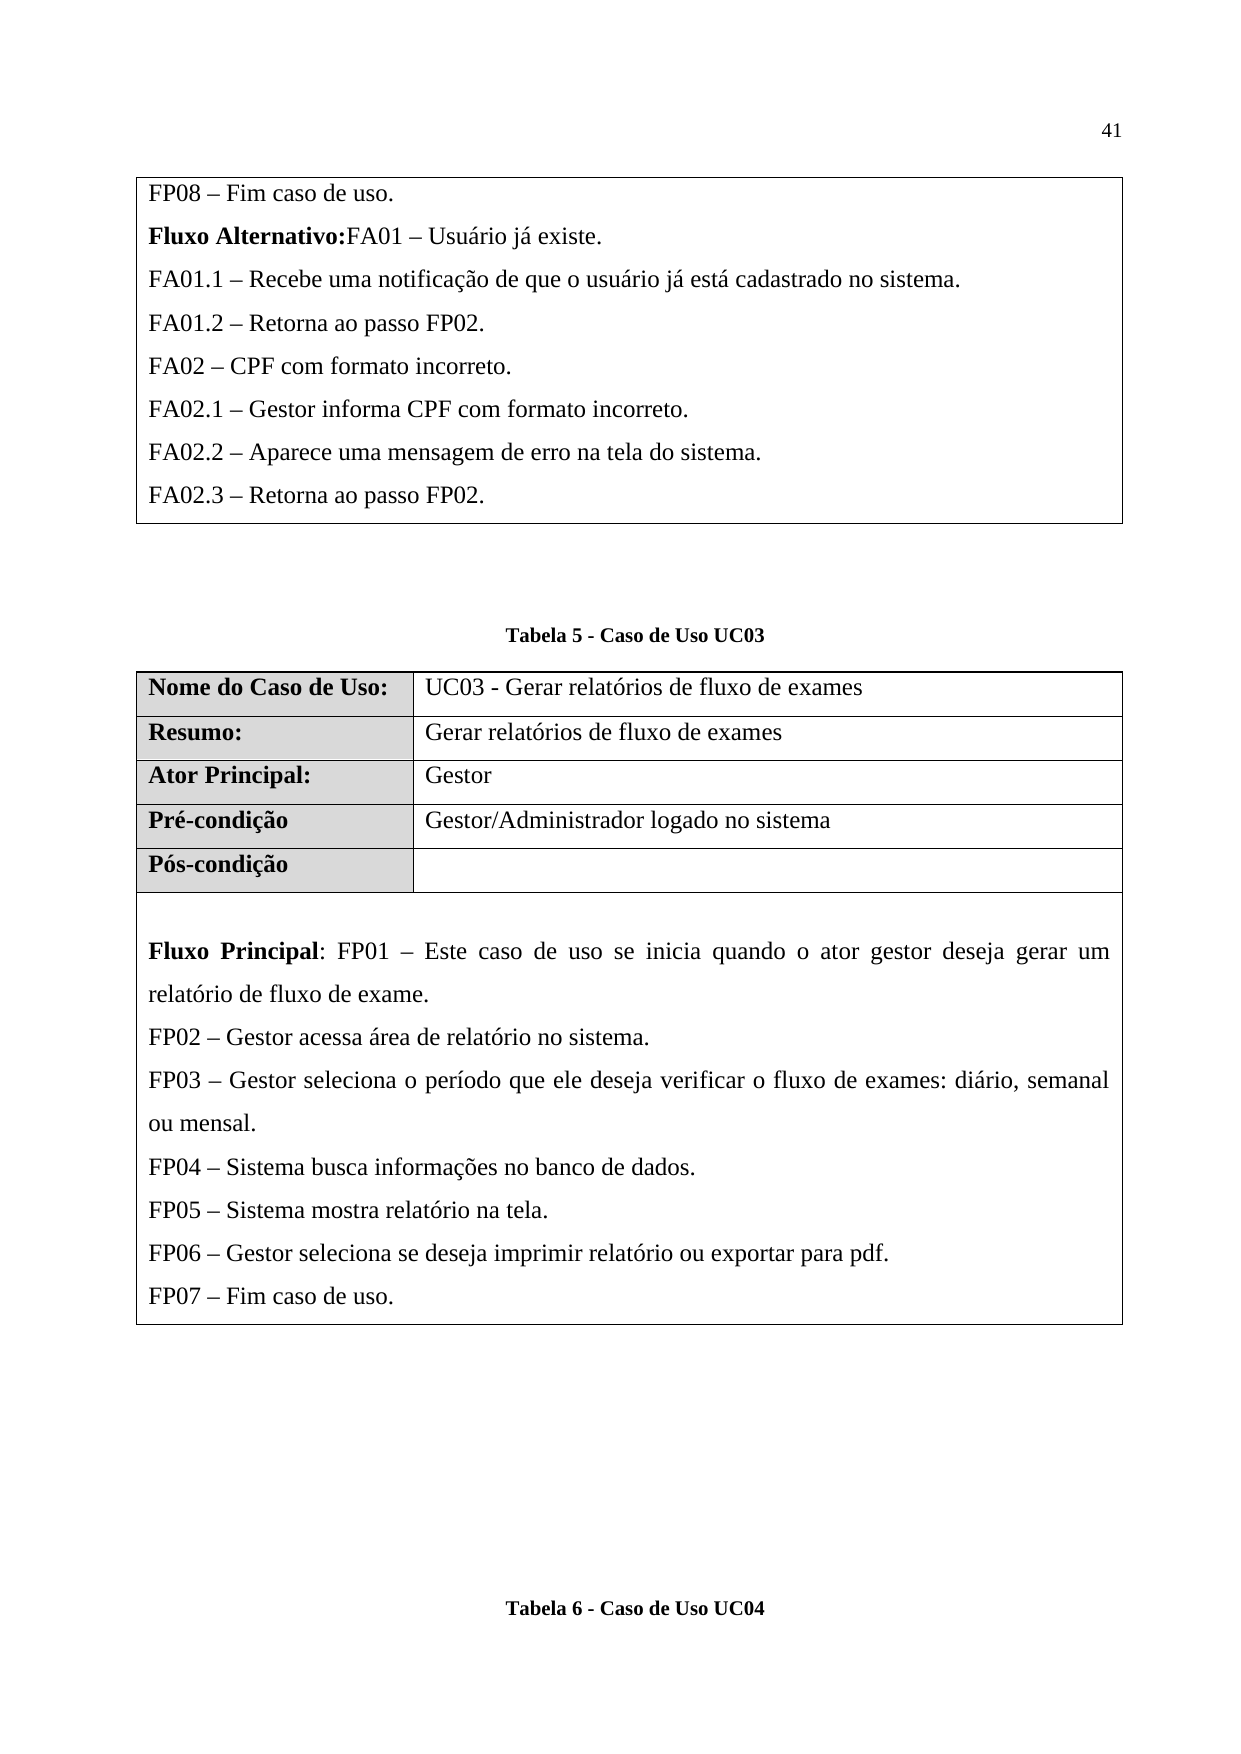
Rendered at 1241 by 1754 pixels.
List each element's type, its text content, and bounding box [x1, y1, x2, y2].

table_cell Gestor [414, 761, 1122, 804]
table_header Nome do Caso de Uso: [137, 673, 413, 716]
table_header UC03 - Gerar relatórios de fluxo de exames [414, 673, 1122, 716]
table_cell Pós-condição [137, 849, 413, 892]
table_cell Fluxo Principal: FP01 – Este caso de uso se inicia quando o ator gestor deseja gerar um relatório de fluxo de exame. FP02 – Gestor acessa área de relatório no sistema. FP03 – Gestor seleciona o período que ele deseja verificar o fluxo de exames: diário, semanal ou mensal. FP04 – Sistema busca informações no banco de dados. FP05 – Sistema mostra relatório na tela. FP06 – Gestor seleciona se deseja imprimir relatório ou exportar para pdf. FP07 – Fim caso de uso. [137, 893, 1122, 1324]
table_cell [414, 849, 1122, 892]
table_cell Gestor/Administrador logado no sistema [414, 805, 1122, 848]
table_cell Resumo: [137, 717, 413, 759]
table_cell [137, 178, 1122, 523]
table_cell Gerar relatórios de fluxo de exames [414, 717, 1122, 759]
table_cell Ator Principal: [137, 761, 413, 804]
table_cell Pré-condição [137, 805, 413, 848]
